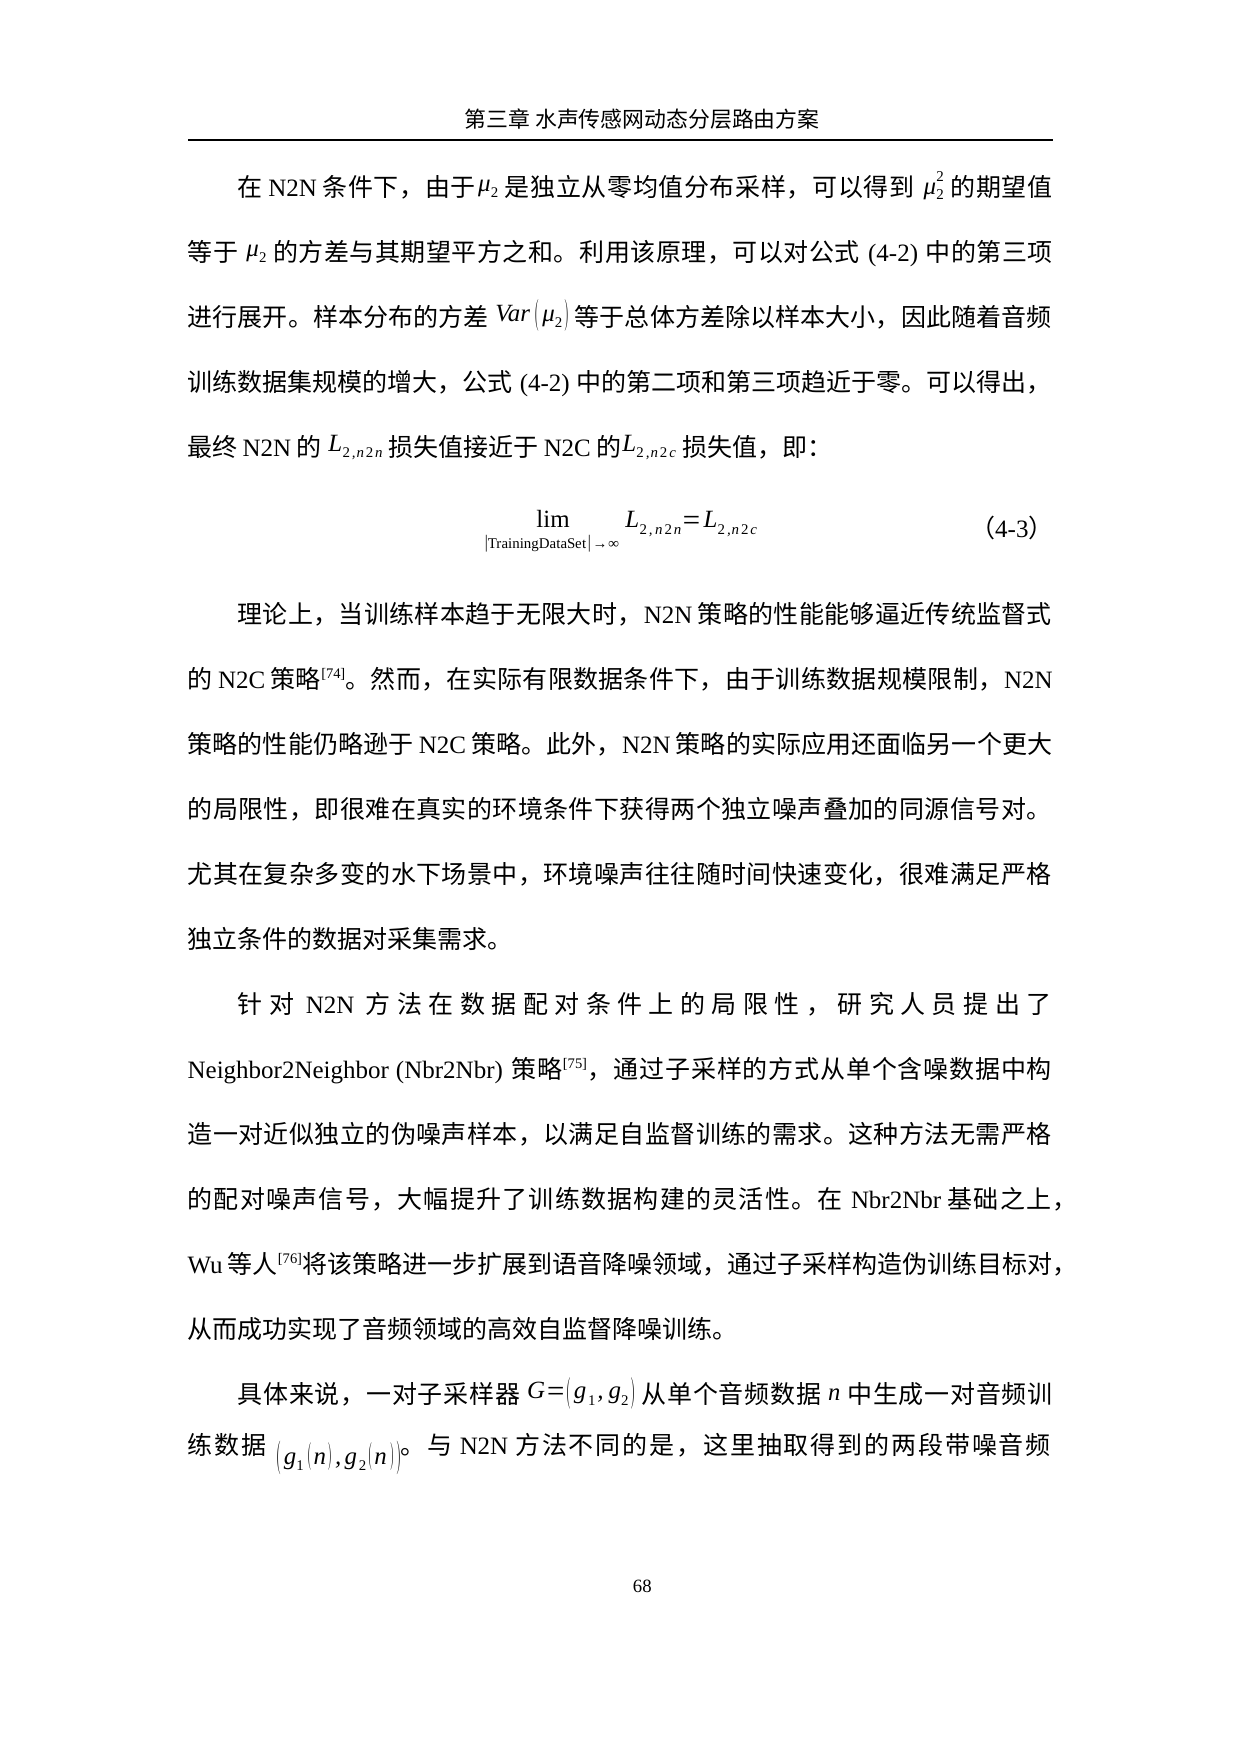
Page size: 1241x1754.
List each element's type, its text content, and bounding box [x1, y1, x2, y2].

text 理论上，当训练样本趋于无限大时，N2N策略的性能能够逼近传统监督式的N2C策略[74]。然而，在实际有限数据条件下，由于训练数据规模限制，N2N策略的性能仍略逊于N2C策略。此外，N2N策略的实际应用还面临另一个更大的局限性，即很难在真实的环境条件下获得两个独立噪声叠加的同源信号对。尤其在复杂多变的水下场景中，环境噪声往往随时间快速变化，很难满足严格独立条件的数据对采集需求。 [187, 580, 1053, 970]
text 在N2N条件下，由于 是独立从零均值分布采样，可以得到 的期望值等于 的方差与其期望平方之和。利用该原理，可以对公式 (4-2) 中的第三项进行展开。样本分布的方差 等于总体方差除以样本大小，因此随着音频训练数据集规模的增大，公式 (4-2) 中的第二项和第三项趋近于零。可以得出，最终N2N的 损失值接近于N2C的 损失值，即： [187, 153, 1053, 478]
text （4-3） [187, 497, 1053, 562]
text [187, 1360, 1053, 1490]
text 针对N2N方法在数据配对条件上的局限性，研究人员提出了Neighbor2Neighbor (Nbr2Nbr) 策略[75]，通过子采样的方式从单个含噪数据中构造一对近似独立的伪噪声样本，以满足自监督训练的需求。这种方法无需严格的配对噪声信号，大幅提升了训练数据构建的灵活性。在Nbr2Nbr基础之上，Wu等人[76]将该策略进一步扩展到语音降噪领域，通过子采样构造伪训练目标对，从而成功实现了音频领域的高效自监督降噪训练。 [187, 970, 1053, 1360]
